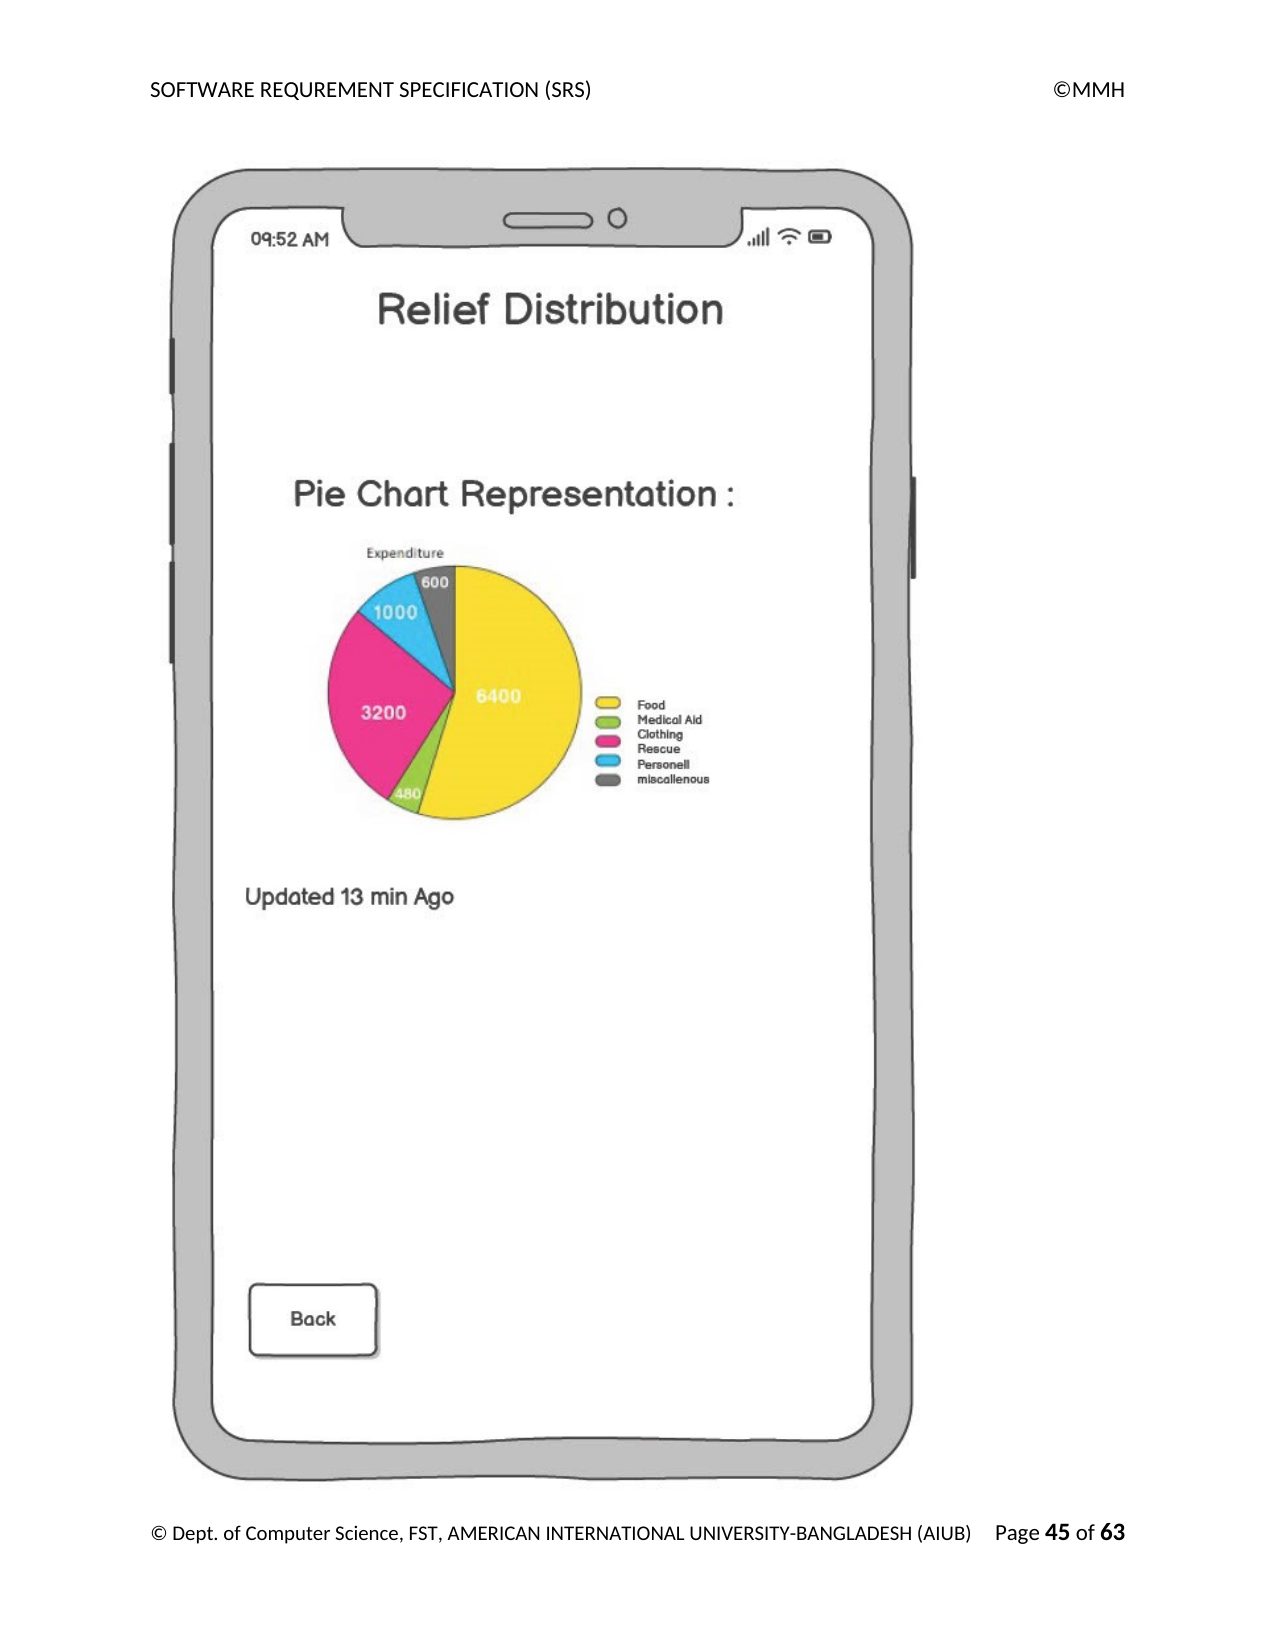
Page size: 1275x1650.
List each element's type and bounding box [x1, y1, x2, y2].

picture [150, 150, 1105, 1500]
